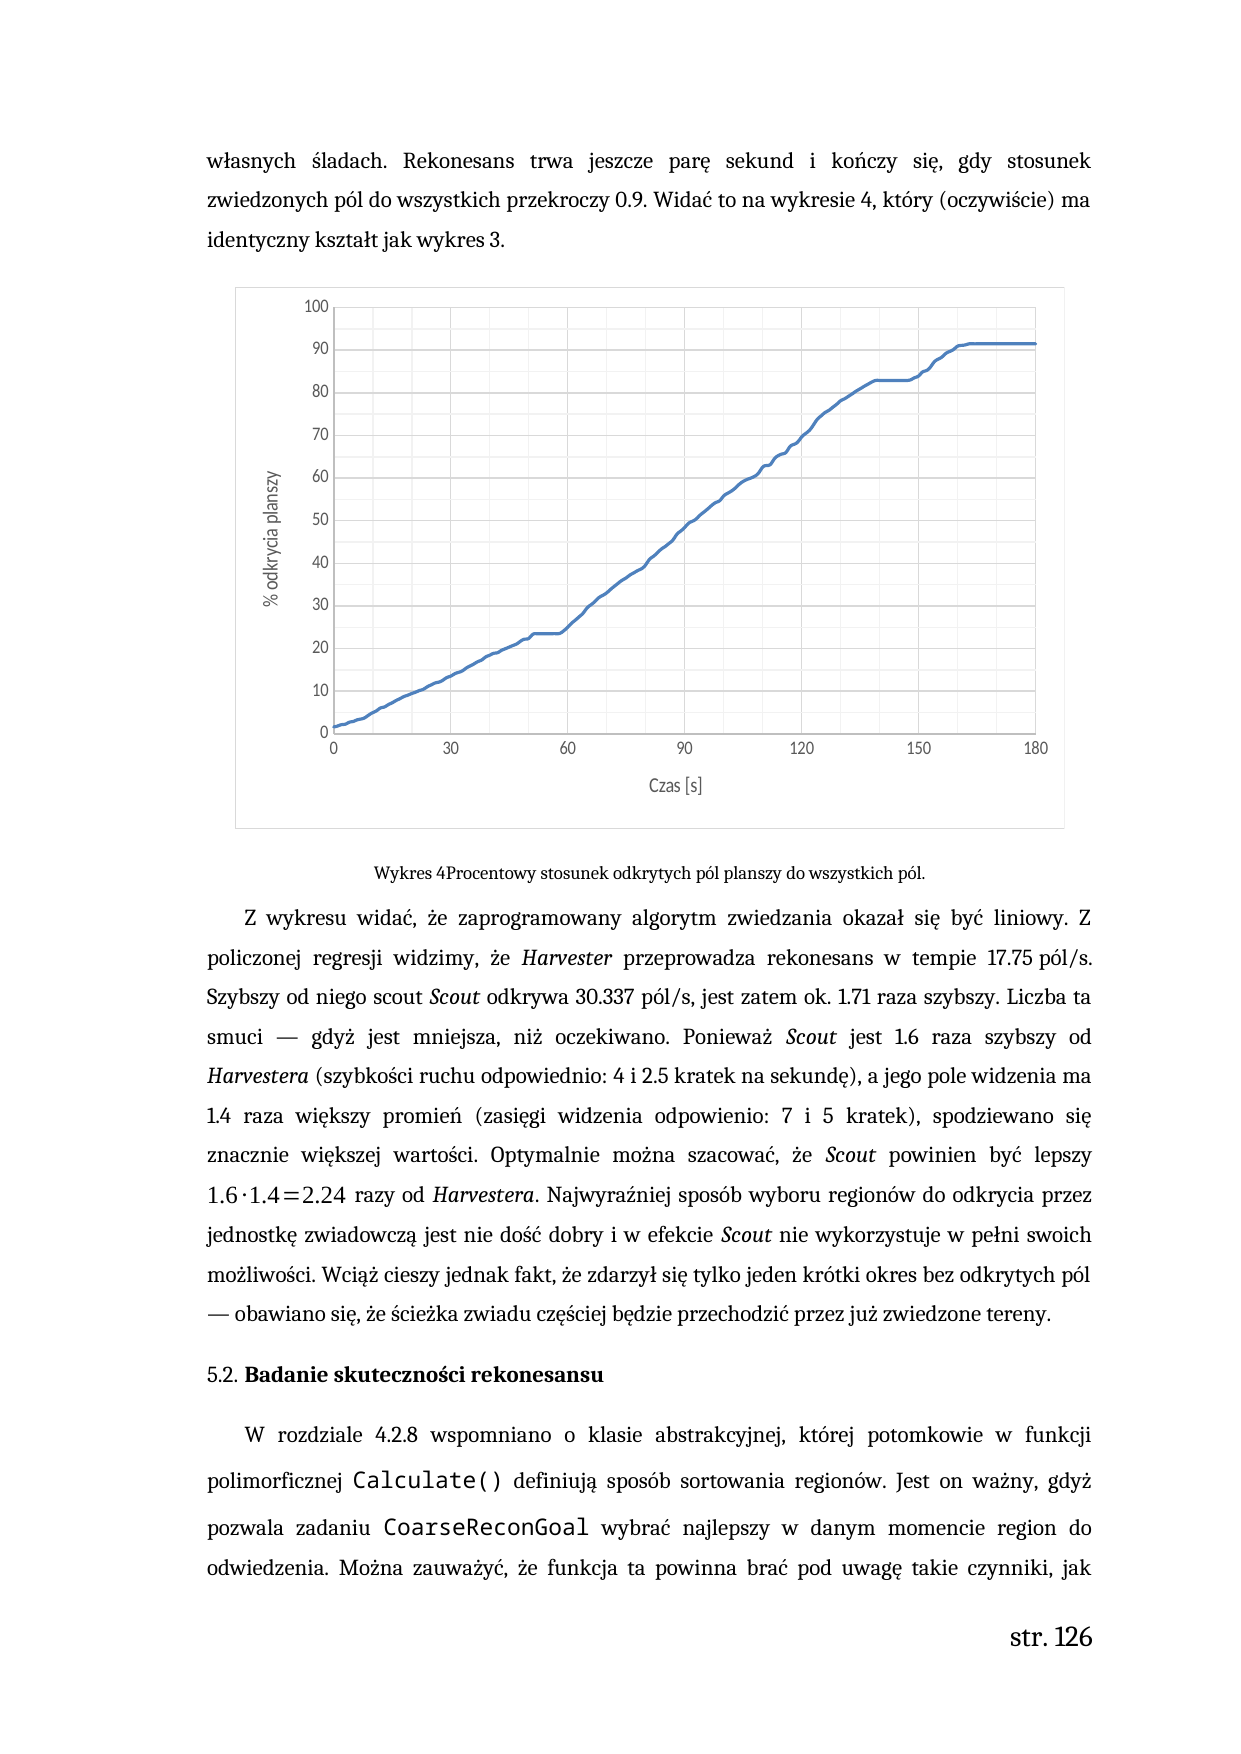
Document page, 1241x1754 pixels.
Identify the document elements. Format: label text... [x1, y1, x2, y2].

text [207, 148, 1092, 253]
text Z wykresu widać, że zaprogramowany algorytm zwiedzania okazał się być liniowy. Z policzonej regresji widzimy, że Harvester przeprowadza rekonesans w tempie 17.75 pól/s. Szybszy od niego scout Scout odkrywa 30.337 pól/s, jest zatem ok. 1.71 raza szybszy. Liczba ta smuci — gdyż jest mniejsza, niż oczekiwano. Ponieważ Scout jest 1.6 raza szybszy od Harvestera (szybkości ruchu odpowiednio: 4 i 2.5 kratek na sekundę), a jego pole widzenia ma 1.4 raza większy promień (zasięgi widzenia odpowienio: 7 i 5 kratek), spodziewano się znacznie większej wartości. Optymalnie można szacować, że Scout powinien być lepszy razy od Harvestera. Najwyraźniej sposób wyboru regionów do odkrycia przez jednostkę zwiadowczą jest nie dość dobry i w efekcie Scout nie wykorzystuje w pełni swoich możliwości. Wciąż cieszy jednak fakt, że zdarzył się tylko jeden krótki okres bez odkrytych pól — obawiano się, że ścieżka zwiadu częściej będzie przechodzić przez już zwiedzone tereny. [207, 905, 1092, 1327]
subtitle Badanie skuteczności rekonesansu [207, 1361, 1092, 1388]
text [207, 1422, 1092, 1581]
